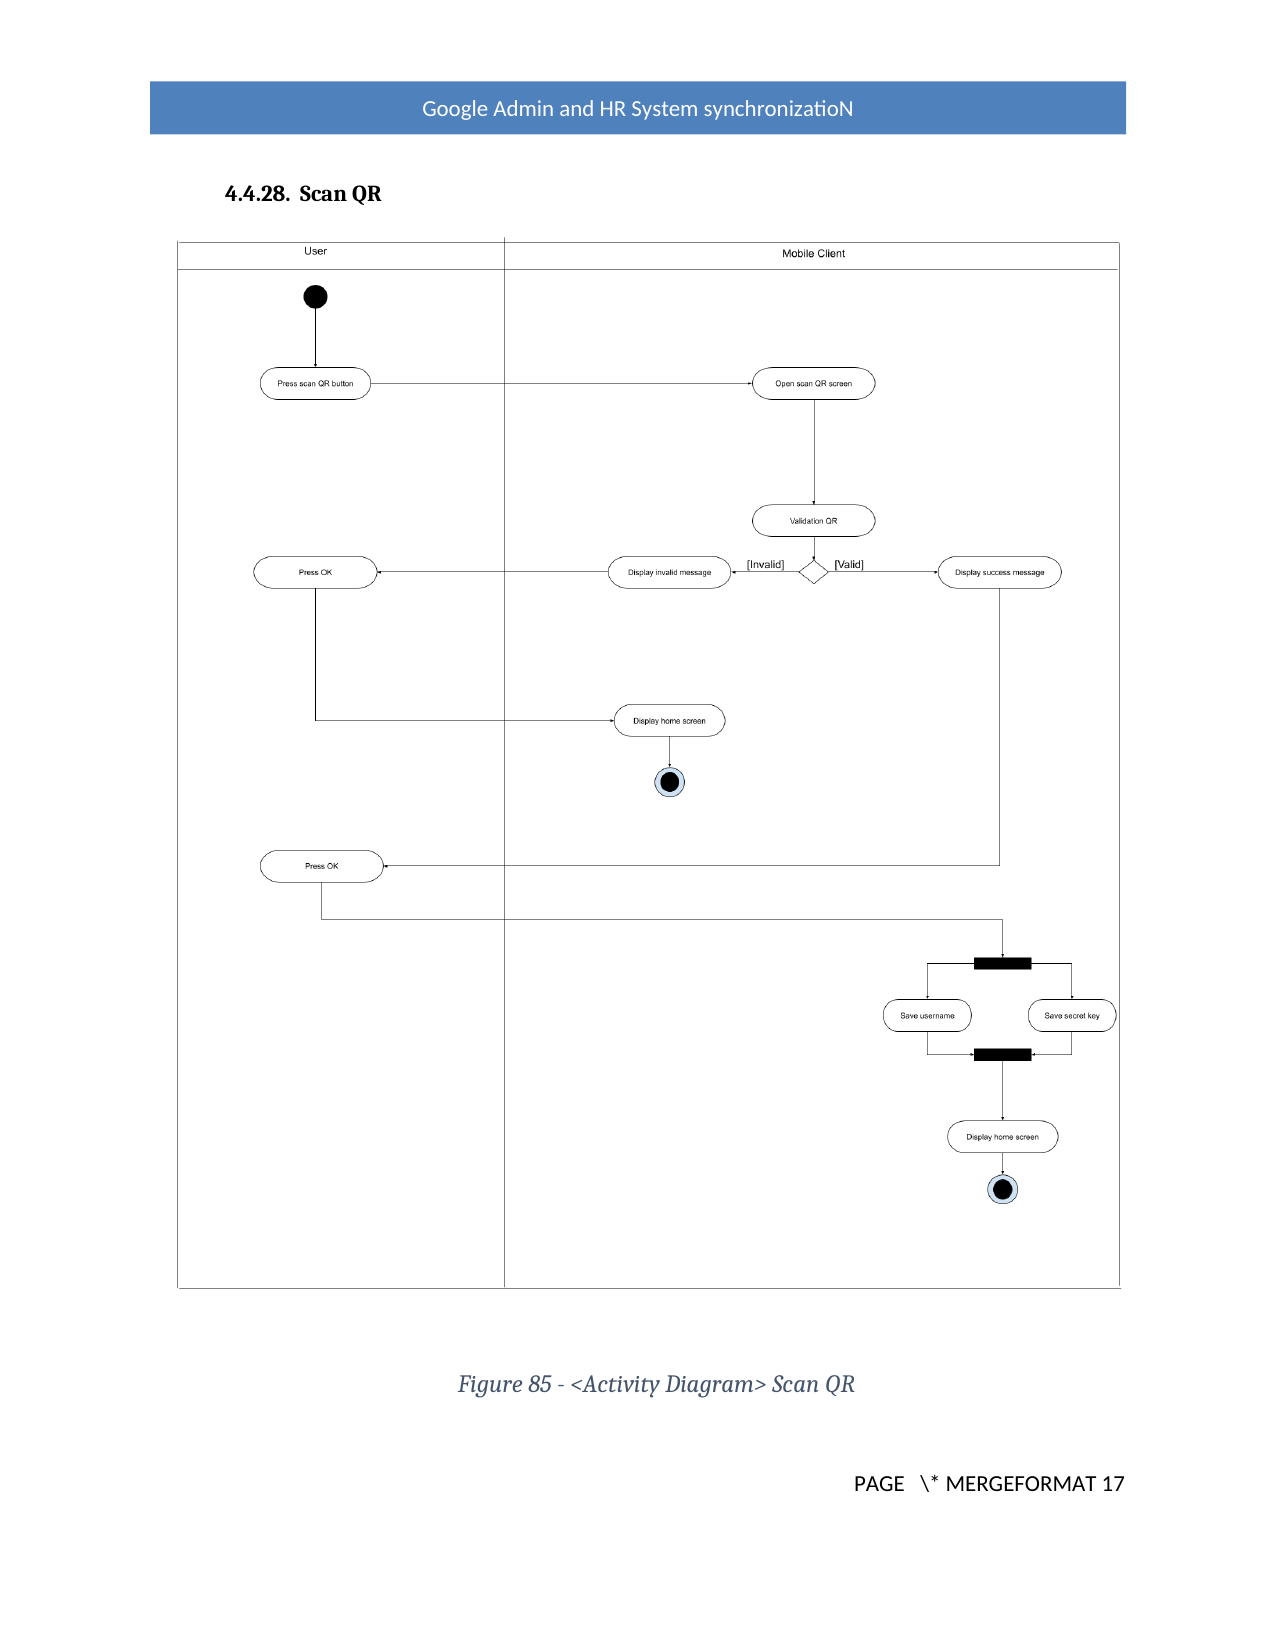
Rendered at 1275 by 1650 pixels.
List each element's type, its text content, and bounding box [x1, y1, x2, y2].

text Figure 85 - <Activity Diagram> Scan QR [187, 1370, 1125, 1399]
picture [150, 231, 1125, 1337]
subtitle Scan QR [225, 181, 1125, 207]
